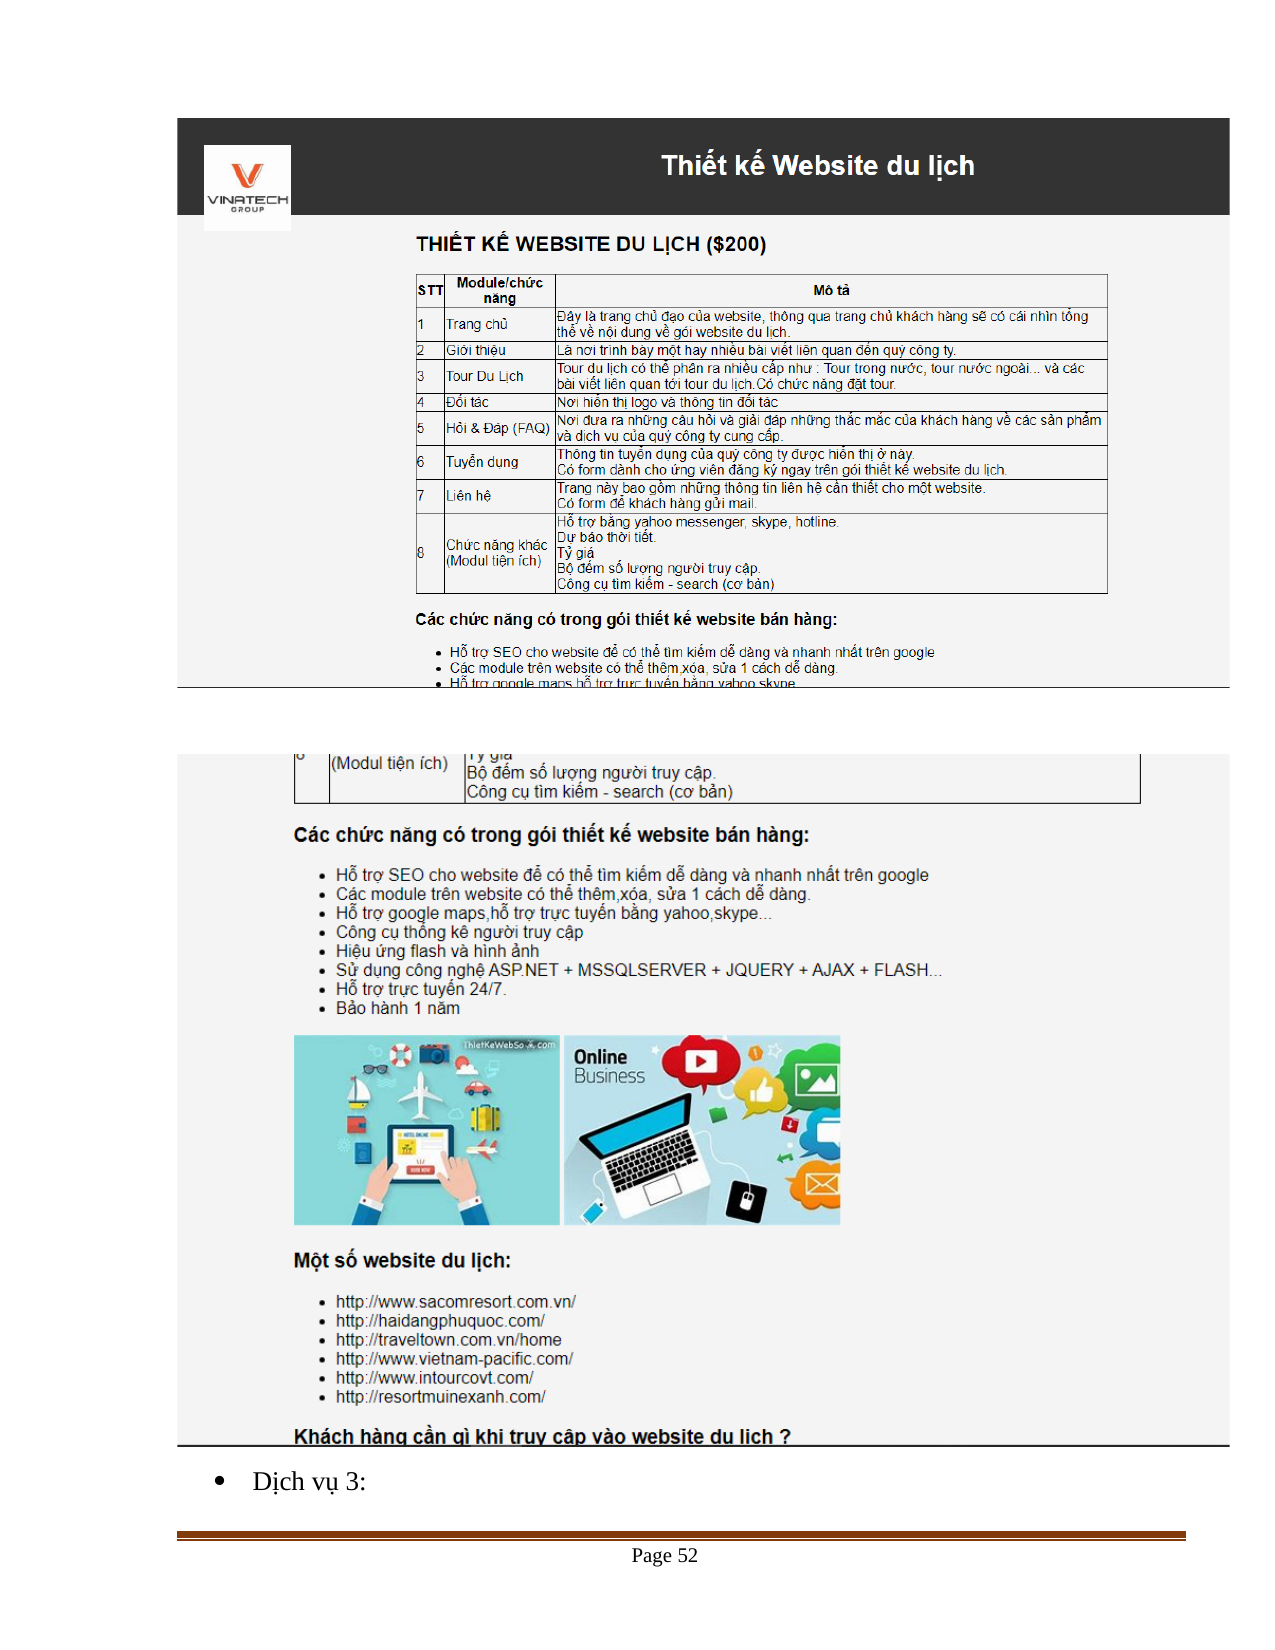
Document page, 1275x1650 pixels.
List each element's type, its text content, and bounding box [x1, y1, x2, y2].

list Dịch vụ 3: [215, 1466, 1186, 1497]
picture [177, 118, 1230, 688]
picture [177, 754, 1230, 1447]
